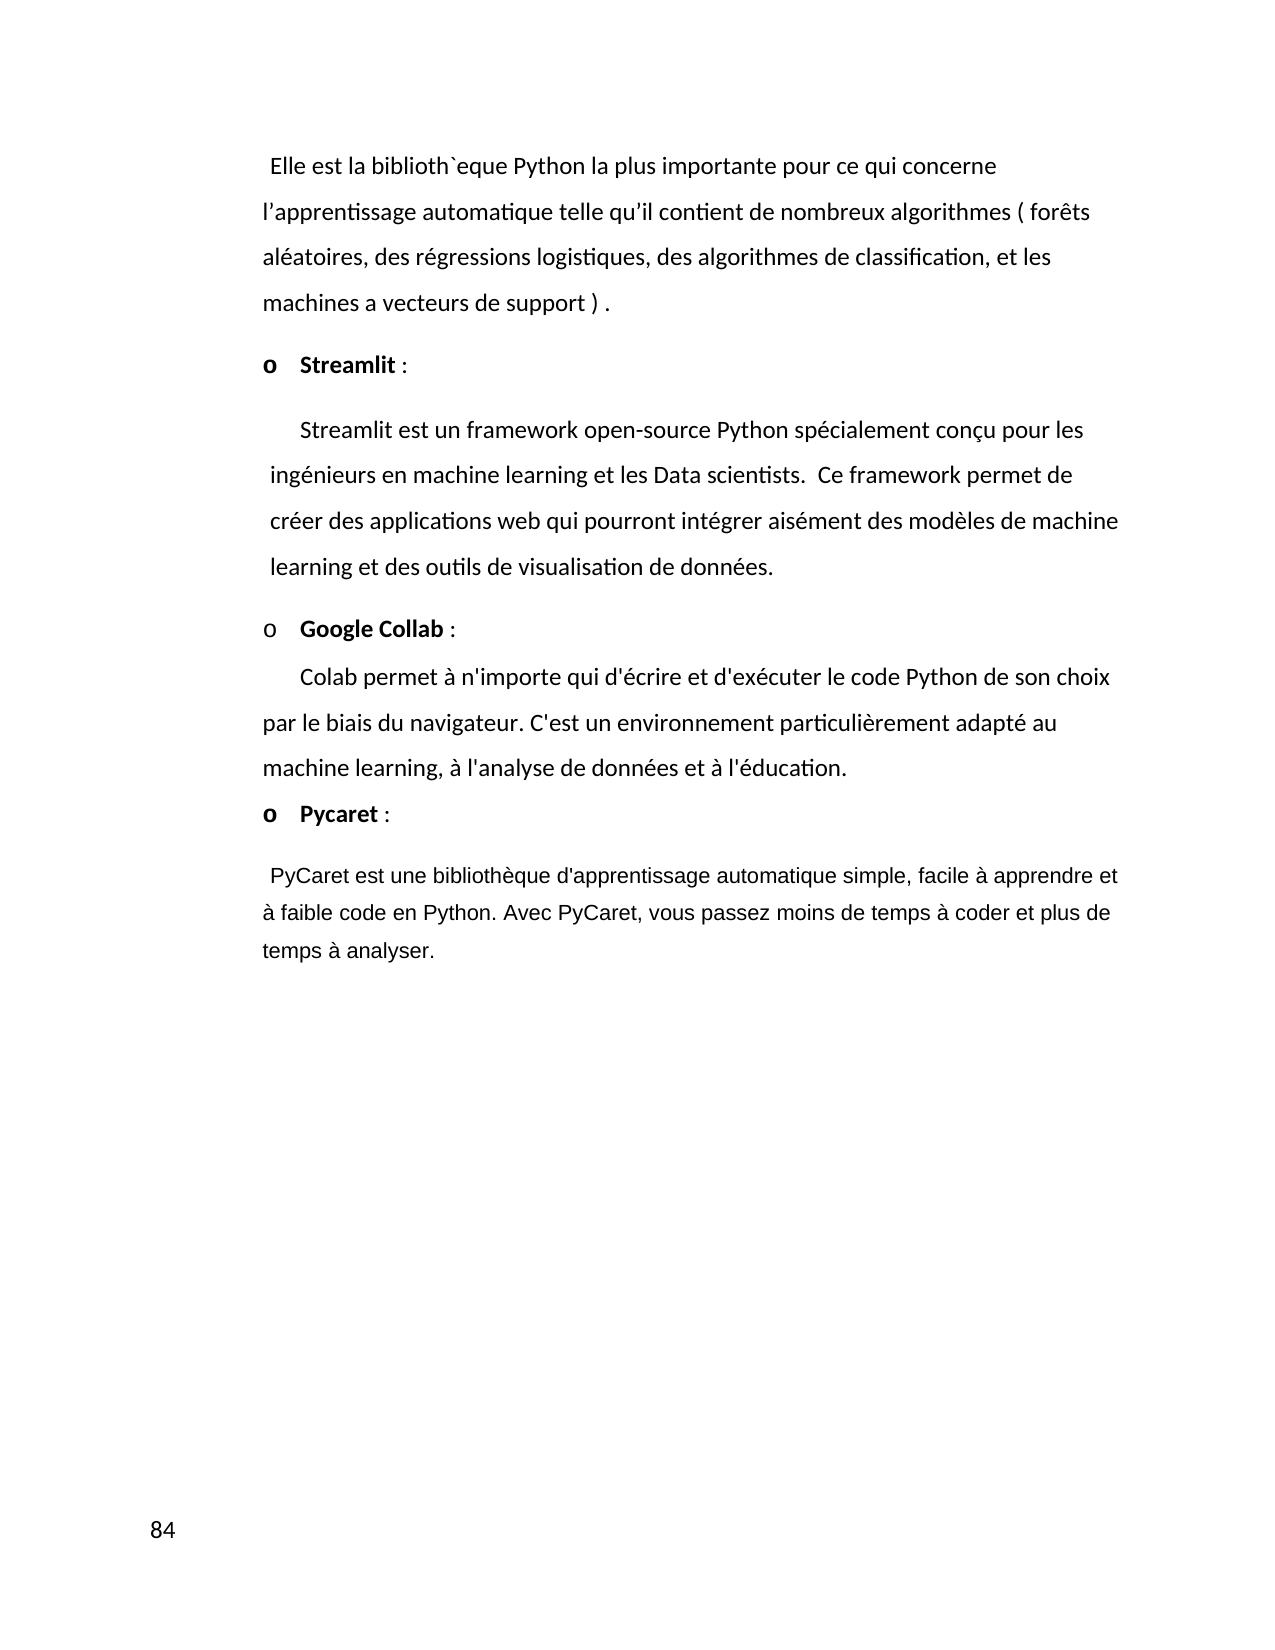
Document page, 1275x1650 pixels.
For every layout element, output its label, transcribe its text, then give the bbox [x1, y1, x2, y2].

list Pycaret : [262, 798, 1125, 830]
list Colab permet à n'importe qui d'écrire et d'exécuter le code Python de son choix par le biais du navigateur. C'est un environnement particulièrement adapté au machine learning, à l'analyse de données et à l'éducation. [262, 661, 1125, 783]
list Google Collab : [262, 613, 1125, 645]
text Elle est la biblioth`eque Python la plus importante pour ce qui concerne l’apprentissage automatique telle qu’il contient de nombreux algorithmes ( forêts aléatoires, des régressions logistiques, des algorithmes de classification, et les machines a vecteurs de support ) . [262, 150, 1125, 318]
list Streamlit : [262, 349, 1125, 381]
text PyCaret est une bibliothèque d'apprentissage automatique simple, facile à apprendre et à faible code en Python. Avec PyCaret, vous passez moins de temps à coder et plus de temps à analyser. [262, 862, 1125, 963]
text Streamlit est un framework open-source Python spécialement conçu pour les ingénieurs en machine learning et les Data scientists. Ce framework permet de créer des applications web qui pourront intégrer aisément des modèles de machine learning et des outils de visualisation de données. [270, 414, 1125, 582]
